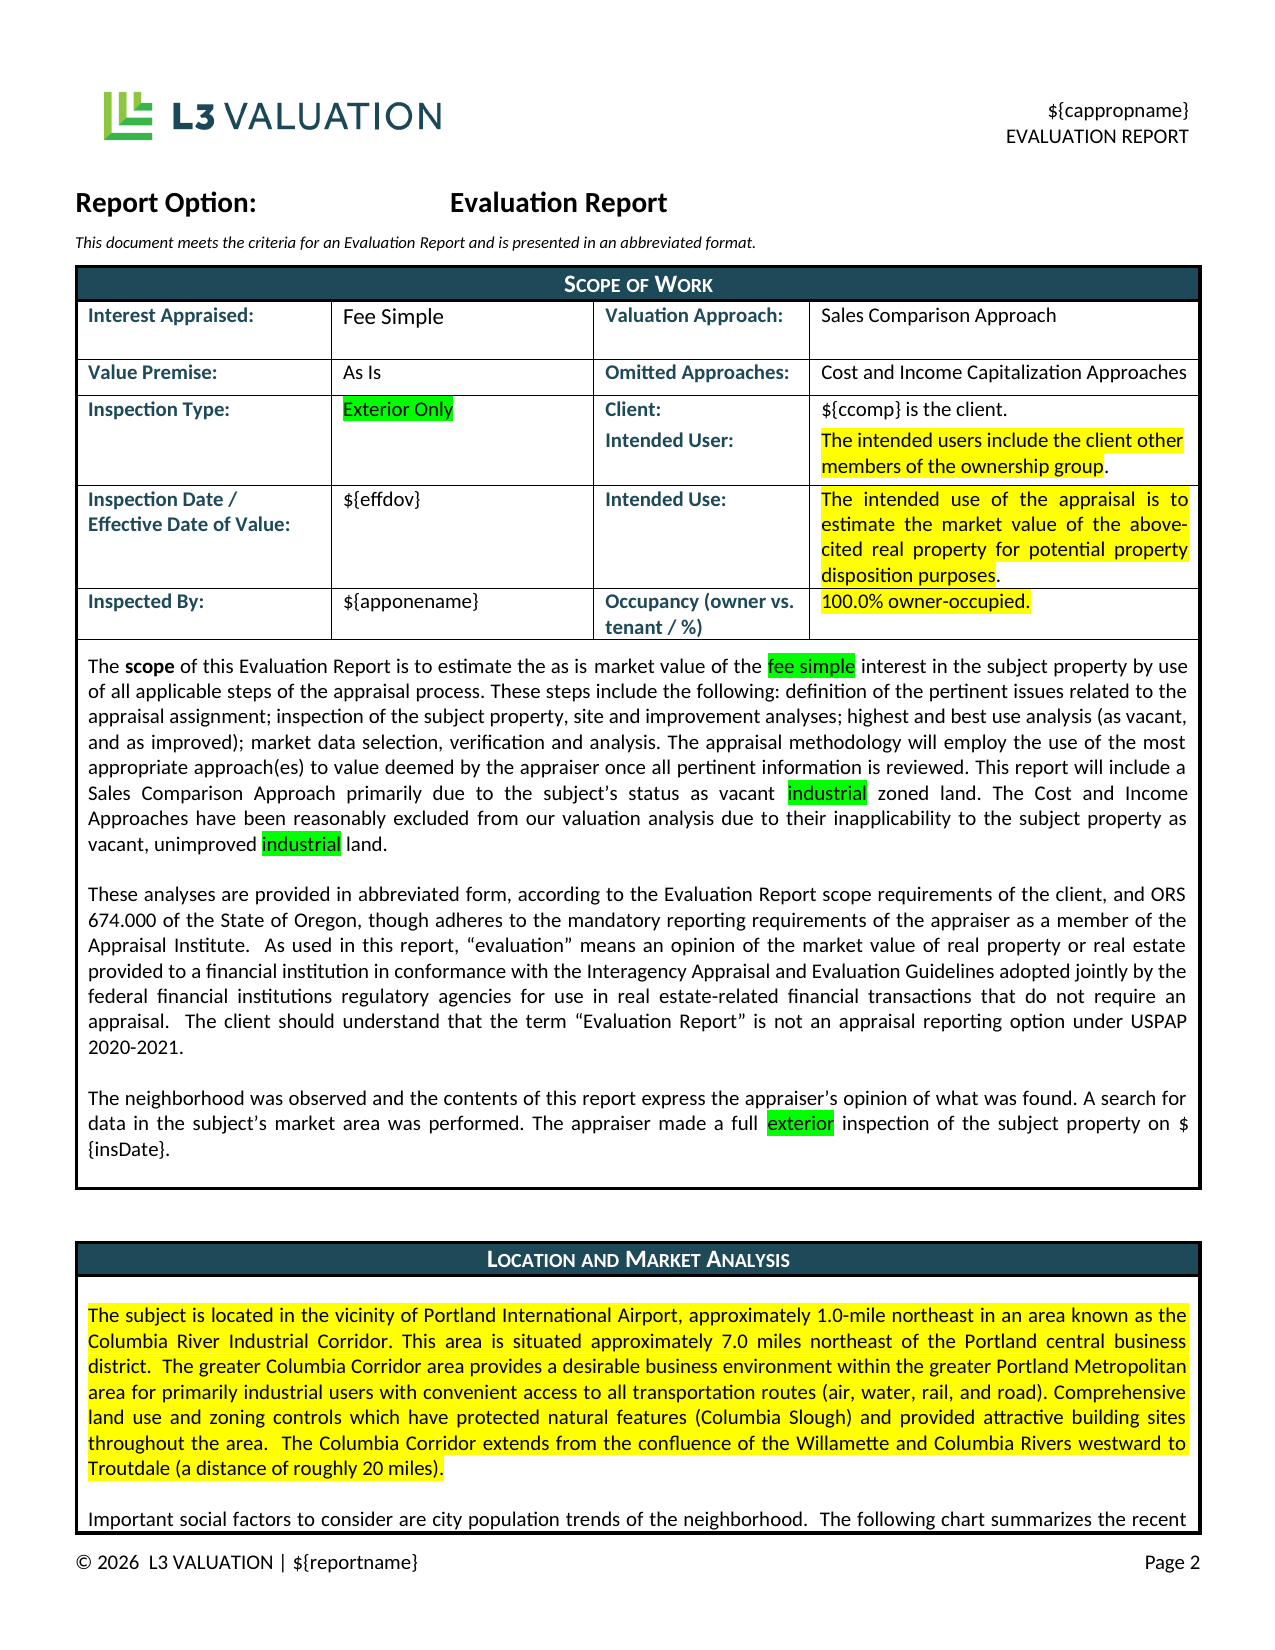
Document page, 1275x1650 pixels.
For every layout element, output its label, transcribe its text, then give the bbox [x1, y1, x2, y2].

table_cell Cost and Income Capitalization Approaches [810, 360, 1198, 395]
table_cell ${effdov} [332, 486, 593, 587]
table_cell [332, 396, 593, 485]
text This document meets the criteria for an Evaluation Report and is presented in an abbreviated format. [75, 232, 1200, 252]
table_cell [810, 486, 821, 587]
table_cell Inspection Type: [78, 396, 331, 485]
text Report Option: Evaluation Report [75, 184, 1200, 219]
table_cell Interest Appraised: [78, 302, 331, 358]
table_header Location and Market Analysis [78, 1244, 1198, 1274]
picture [88, 75, 455, 156]
table_cell Sales Comparison Approach [810, 302, 1198, 358]
table_cell Valuation Approach: [594, 302, 809, 358]
table_cell The intended use of the appraisal is to estimate the market value of the above-cited real property for potential property disposition purposes. [996, 486, 1198, 587]
table_cell Client: Intended User: [594, 396, 809, 485]
table_cell 100.0% owner-occupied. [810, 589, 1198, 639]
table_cell The scope of this Evaluation Report is to estimate the as is market value of the interest in the subject property by use of all applicable steps of the appraisal process. These steps include the following: definition of the pertinent issues related to the appraisal assignment; inspection of the subject property, site and improvement analyses; highest and best use analysis (as vacant, and as improved); market data selection, verification and analysis. The appraisal methodology will employ the use of the most appropriate approach(es) to value deemed by the appraiser once all pertinent information is reviewed. This report will include a Sales Comparison Approach primarily due to the subject’s status as vacant zoned land. The Cost and Income Approaches have been reasonably excluded from our valuation analysis due to their inapplicability to the subject property as vacant, unimproved land. These analyses are provided in abbreviated form, according to the Evaluation Report scope requirements of the client, and ORS 674.000 of the State of Oregon, though adheres to the mandatory reporting requirements of the appraiser as a member of the Appraisal Institute. As used in this report, “evaluation” means an opinion of the market value of real property or real estate provided to a financial institution in conformance with the Interagency Appraisal and Evaluation Guidelines adopted jointly by the federal financial institutions regulatory agencies for use in real estate-related financial transactions that do not require an appraisal. The client should understand that the term “Evaluation Report” is not an appraisal reporting option under USPAP 2020-2021. The neighborhood was observed and the contents of this report express the appraiser’s opinion of what was found. A search for data in the subject’s market area was performed. The appraiser made a full inspection of the subject property on ${insDate}. [78, 640, 1198, 1187]
table_cell Omitted Approaches: [594, 360, 809, 395]
table_cell Value Premise: [78, 360, 331, 395]
table_cell Intended Use: [594, 486, 809, 587]
table_cell [332, 302, 593, 358]
table_cell As Is [332, 360, 593, 395]
table_cell Inspection Date / Effective Date of Value: [78, 486, 331, 587]
table_cell ${apponename} [332, 589, 593, 639]
table_cell Inspected By: [78, 589, 331, 639]
table_cell Occupancy (owner vs. tenant / %) [594, 589, 809, 639]
table_cell ${ccomp} is the client. The intended users include the client other members of the ownership group. [810, 396, 1198, 485]
table_header Scope of Work [78, 268, 1198, 299]
